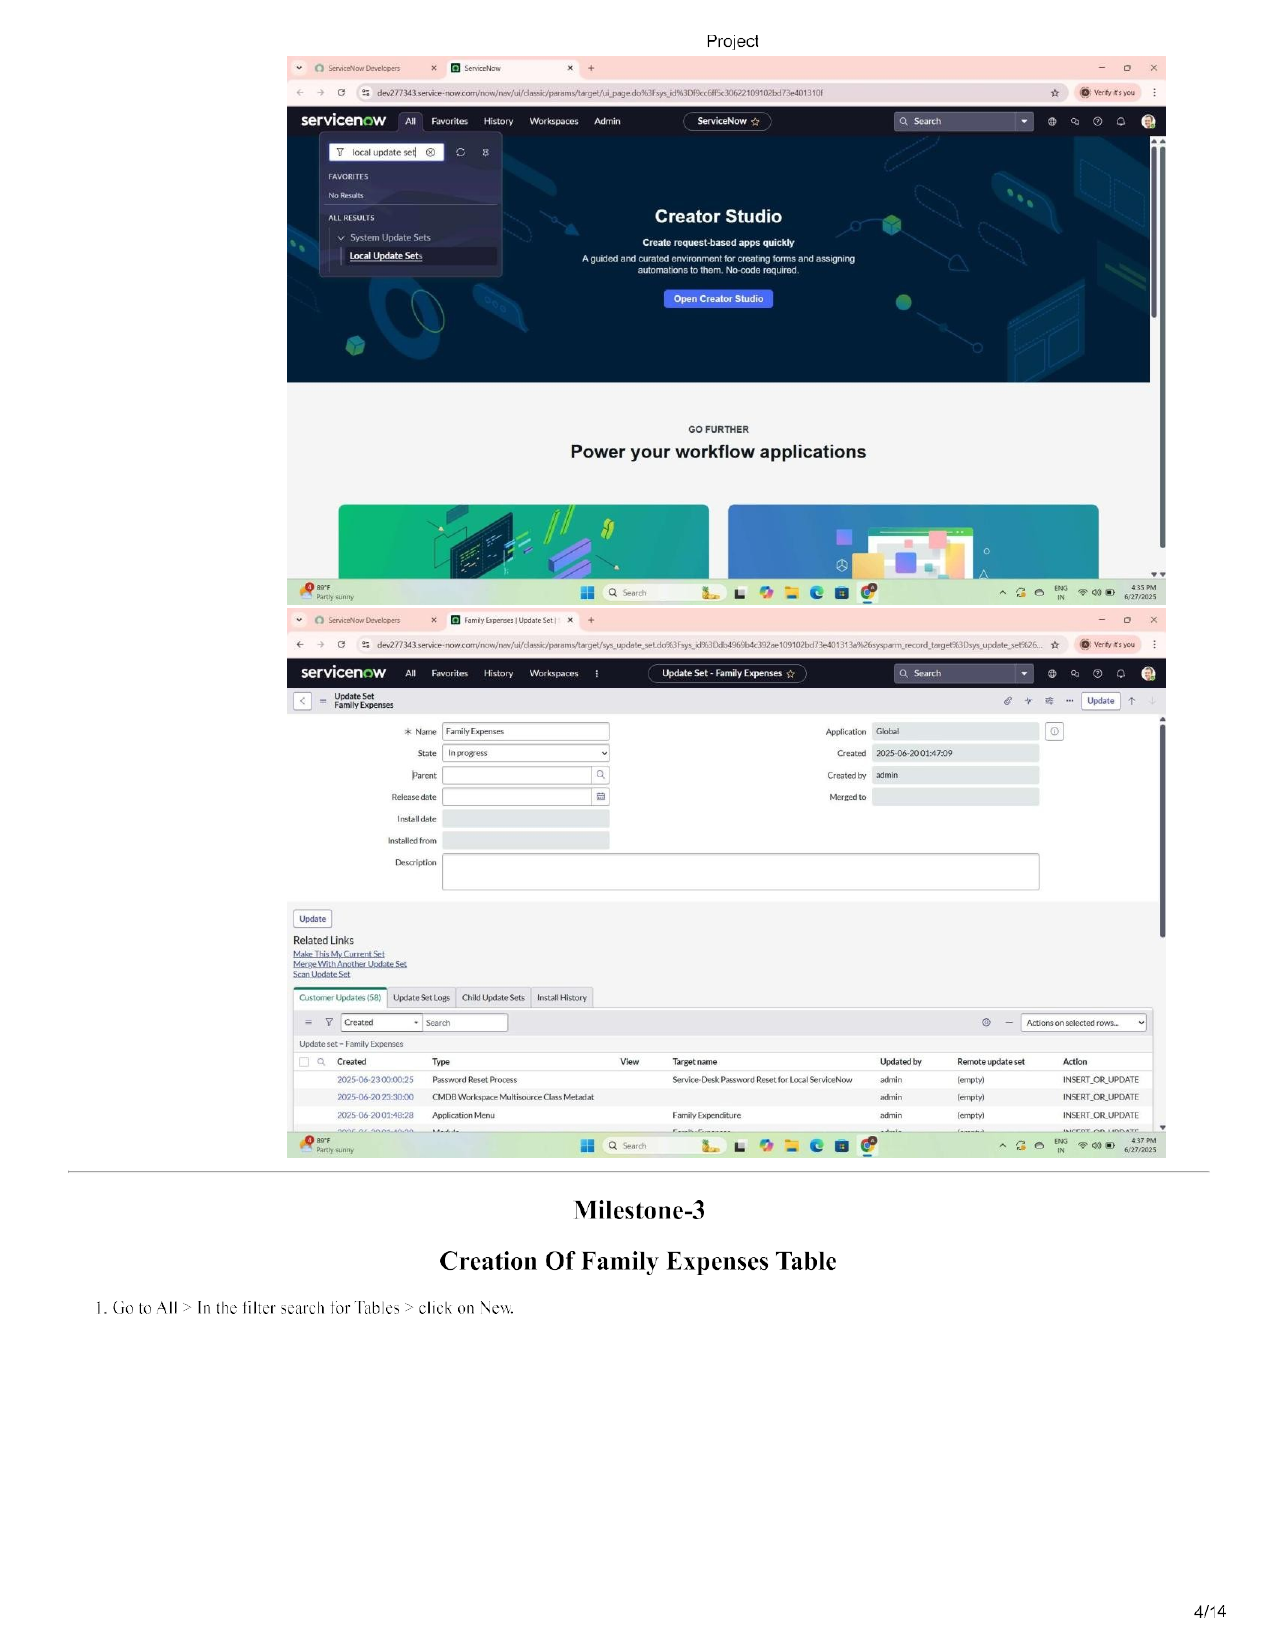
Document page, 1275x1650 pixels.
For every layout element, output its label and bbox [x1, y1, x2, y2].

picture [573, 1200, 704, 1219]
picture [96, 1301, 511, 1314]
picture [1194, 1605, 1215, 1618]
picture [707, 35, 759, 50]
picture [287, 608, 1166, 1158]
picture [440, 1251, 836, 1275]
picture [287, 56, 1166, 605]
